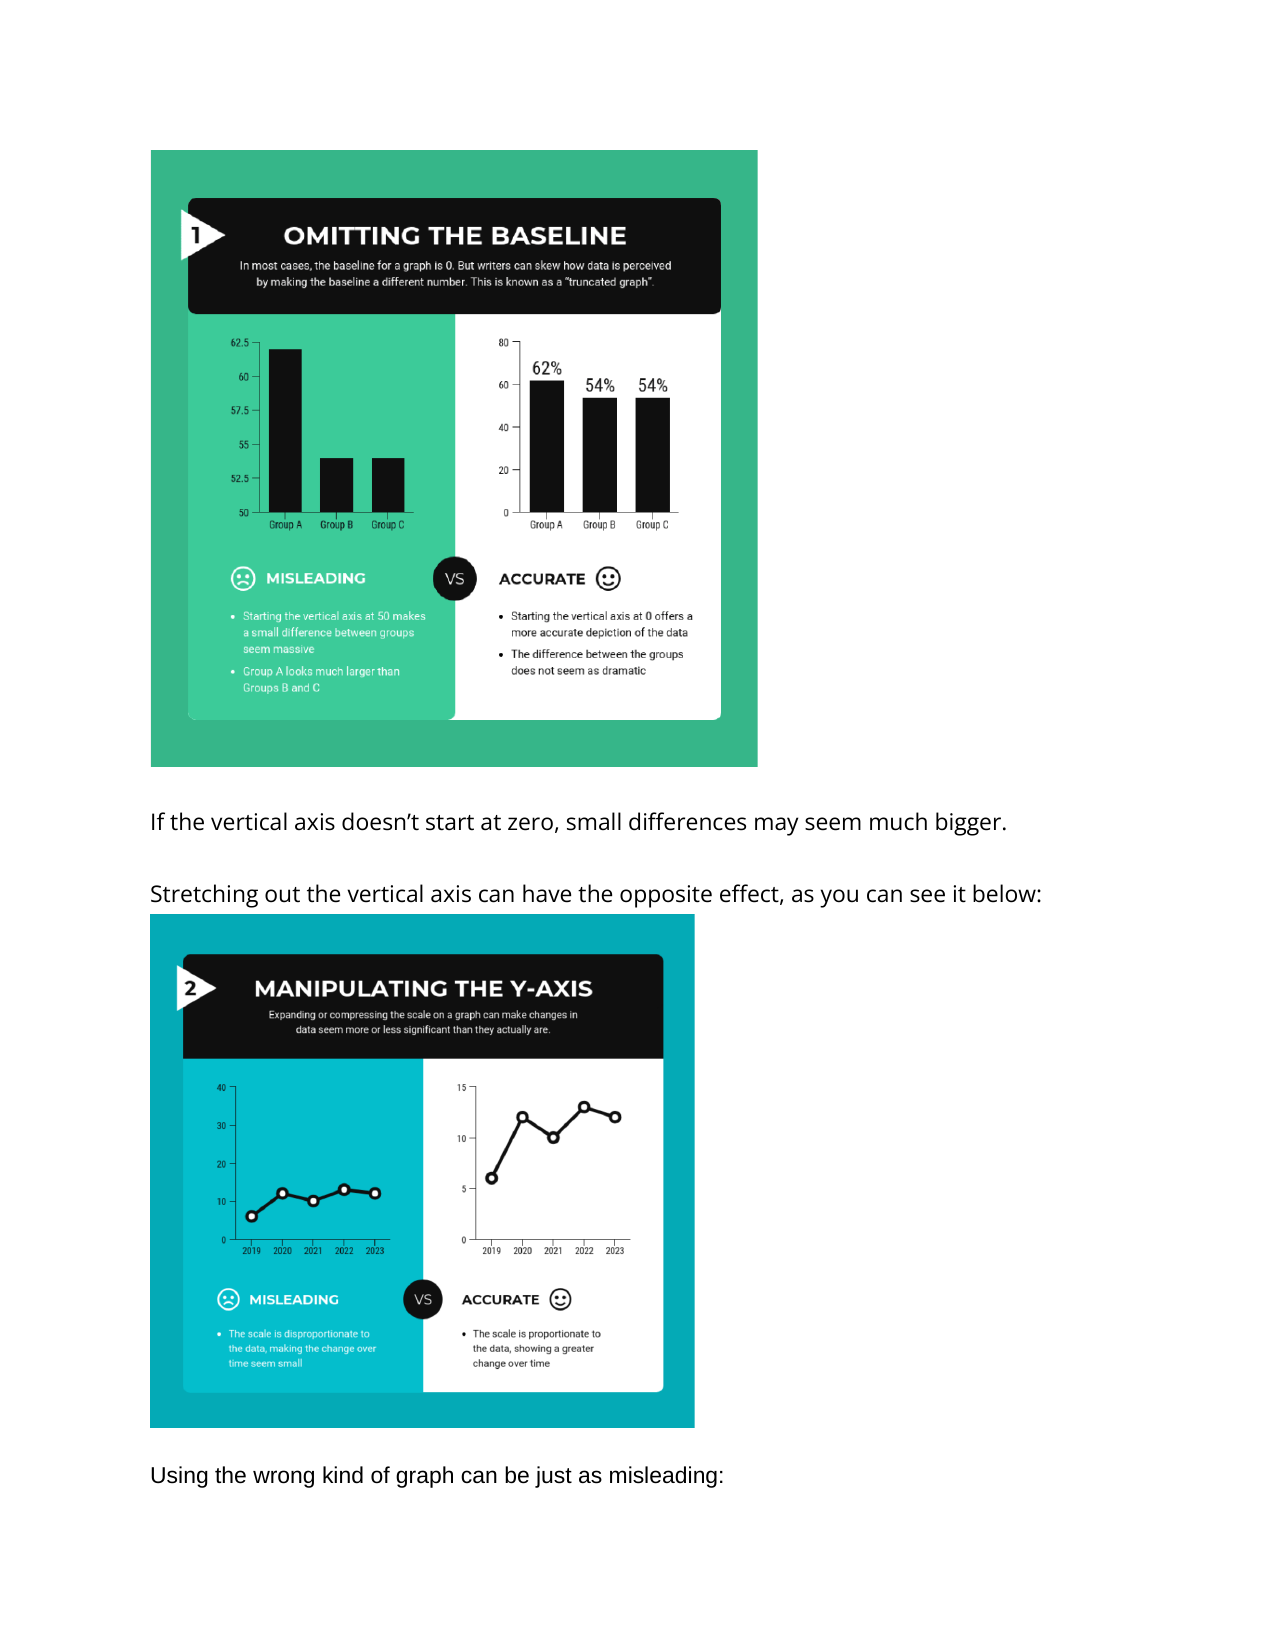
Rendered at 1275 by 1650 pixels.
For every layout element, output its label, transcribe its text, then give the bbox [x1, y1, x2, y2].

text If the vertical axis doesn’t start at zero, small differences may seem much bigger. [150, 806, 1125, 837]
picture [150, 150, 758, 767]
picture [150, 914, 695, 1428]
text Using the wrong kind of graph can be just as misleading: [150, 1462, 1125, 1488]
text Stretching out the vertical axis can have the opposite effect, as you can see it below: [150, 878, 1125, 909]
